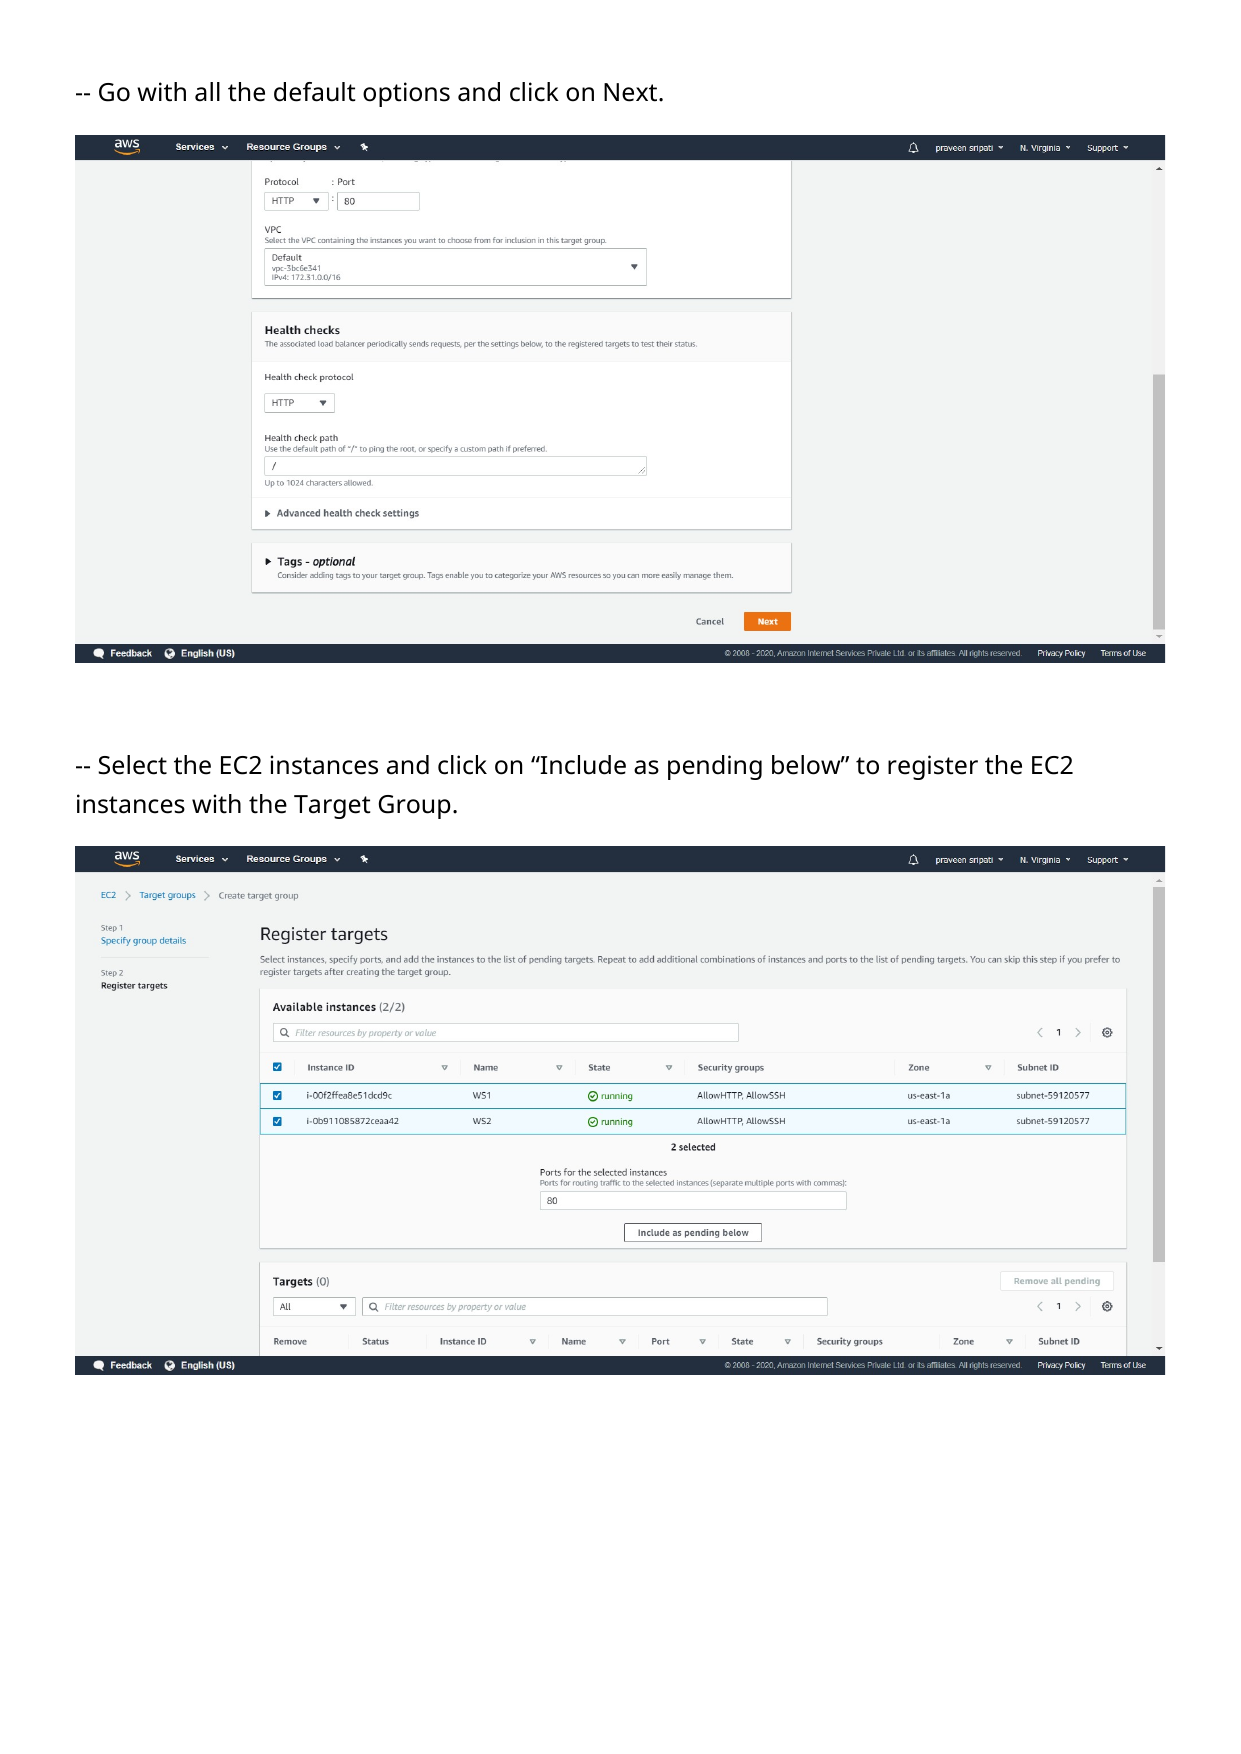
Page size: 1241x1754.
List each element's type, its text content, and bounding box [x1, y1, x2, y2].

text -- Select the EC2 instances and click on “Include as pending below” to register the EC2 instances with the Target Group. [75, 747, 1165, 821]
picture [75, 846, 1166, 1375]
text -- Go with all the default options and click on Next. [75, 75, 1165, 109]
picture [75, 135, 1166, 663]
